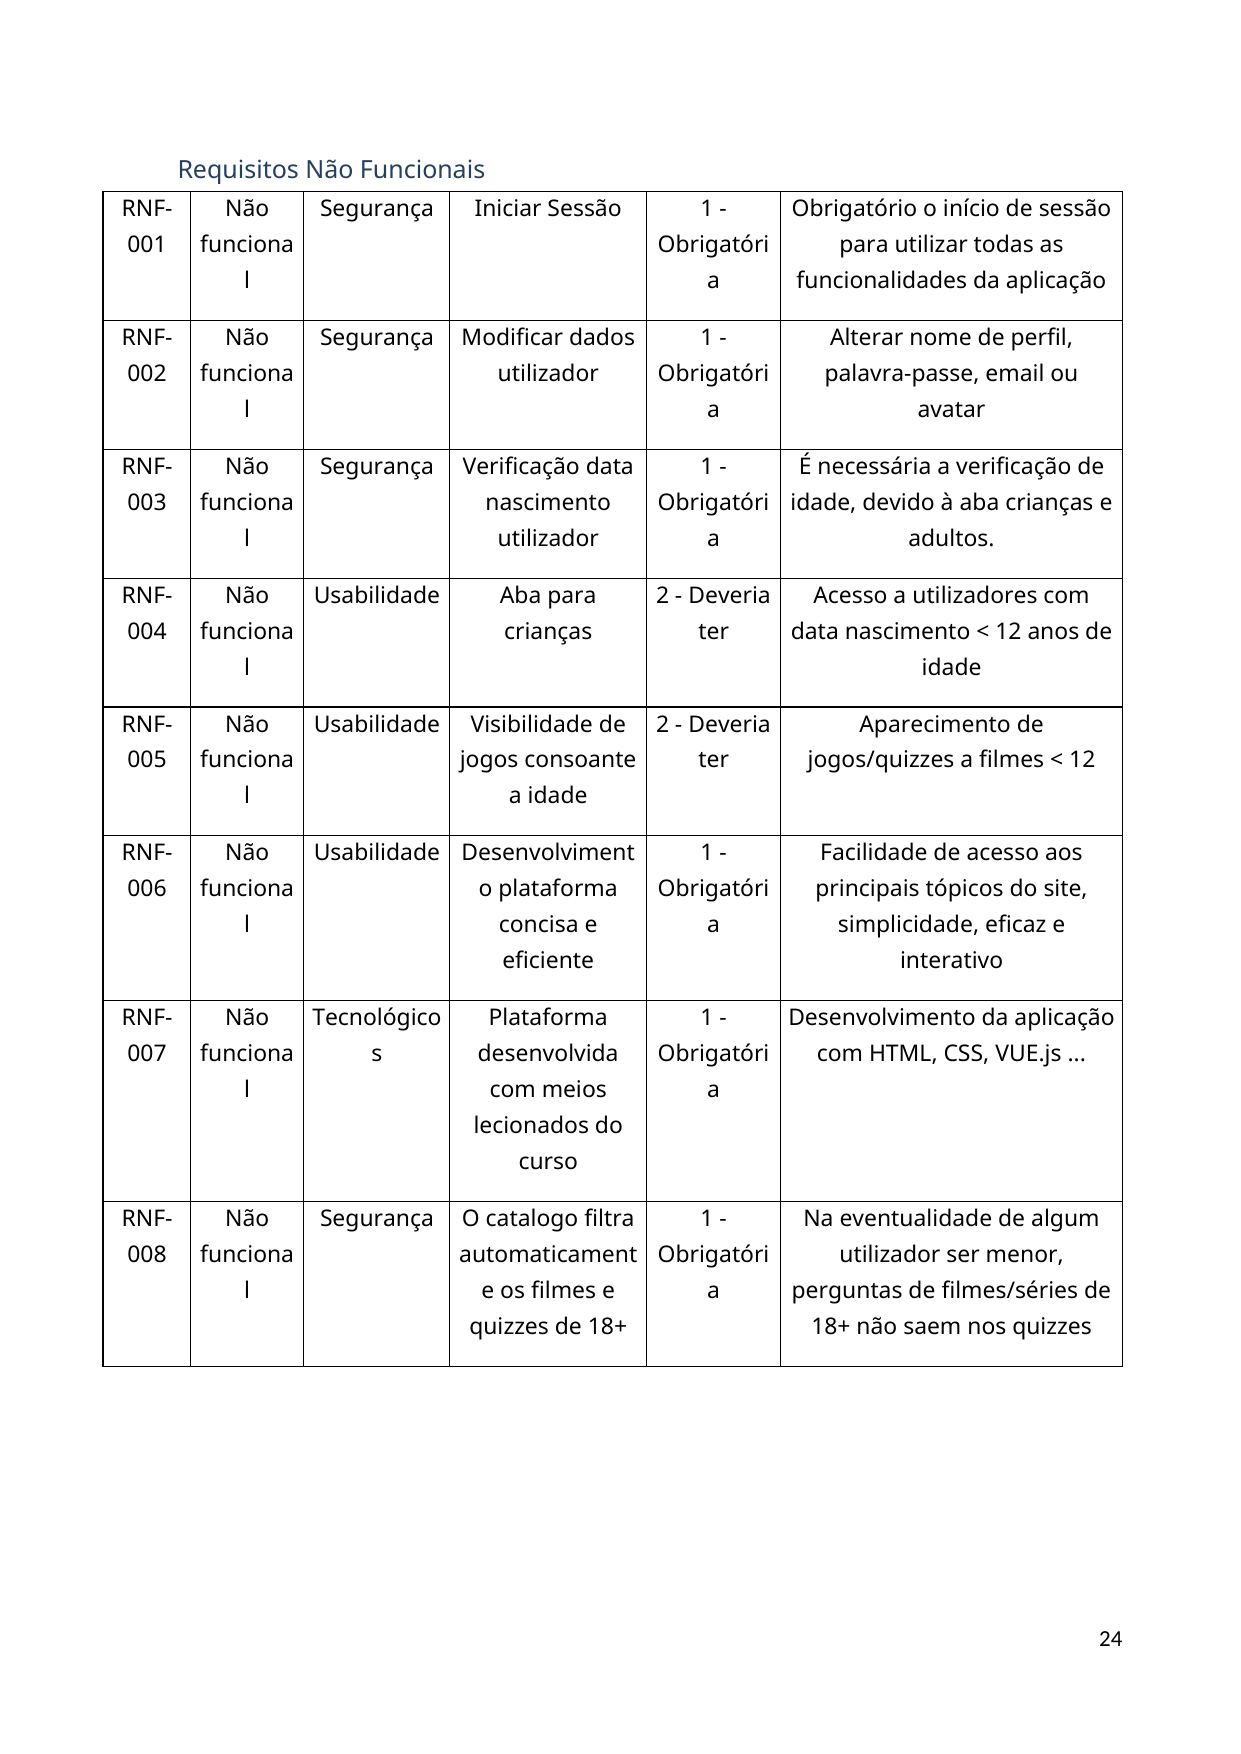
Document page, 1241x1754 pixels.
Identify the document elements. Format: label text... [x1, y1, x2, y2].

table_cell RNF-006 [104, 836, 190, 1000]
table_cell Segurança [304, 321, 449, 449]
table_cell RNF-008 [104, 1202, 190, 1366]
table_cell Usabilidade [304, 836, 449, 1000]
table_cell Modificar dados utilizador [450, 321, 646, 449]
table_header Segurança [304, 192, 449, 320]
table_cell Alterar nome de perfil, palavra-passe, email ou avatar [781, 321, 1122, 449]
table_cell 1 - Obrigatória [647, 321, 780, 449]
table_cell 1 - Obrigatória [647, 1001, 780, 1201]
subtitle Requisitos Não Funcionais [177, 152, 1122, 186]
table_cell RNF-005 [104, 708, 190, 835]
table_cell Segurança [304, 450, 449, 578]
table_cell Não funcional [191, 579, 303, 706]
table_header Não funcional [191, 192, 303, 320]
table_cell Facilidade de acesso aos principais tópicos do site, simplicidade, eficaz e interativo [781, 836, 1122, 1000]
table_cell Na eventualidade de algum utilizador ser menor, perguntas de filmes/séries de 18+ não saem nos quizzes [781, 1202, 1122, 1366]
table_cell 1 - Obrigatória [647, 1202, 780, 1366]
table_cell Não funcional [191, 708, 303, 835]
table_cell Visibilidade de jogos consoante a idade [450, 708, 646, 835]
table_cell Não funcional [191, 1001, 303, 1201]
table_cell Usabilidade [304, 708, 449, 835]
table_cell Aparecimento de jogos/quizzes a filmes < 12 [781, 708, 1122, 835]
table_cell Não funcional [191, 1202, 303, 1366]
table_header Iniciar Sessão [450, 192, 646, 320]
table_cell 2 - Deveria ter [647, 708, 780, 835]
table_cell Usabilidade [304, 579, 449, 706]
table_cell Não funcional [191, 450, 303, 578]
table_cell 1 - Obrigatória [647, 450, 780, 578]
table_cell Segurança [304, 1202, 449, 1366]
table_cell Não funcional [191, 321, 303, 449]
table_cell Tecnológicos [304, 1001, 449, 1201]
table_cell 1 - Obrigatória [647, 836, 780, 1000]
table_header 1 - Obrigatória [647, 192, 780, 320]
table_header RNF-001 [104, 192, 190, 320]
table_cell Verificação data nascimento utilizador [450, 450, 646, 578]
table_cell RNF-003 [104, 450, 190, 578]
table_cell Desenvolvimento plataforma concisa e eficiente [450, 836, 646, 1000]
table_cell Aba para crianças [450, 579, 646, 706]
table_cell Desenvolvimento da aplicação com HTML, CSS, VUE.js ... [781, 1001, 1122, 1201]
table_cell Plataforma desenvolvida com meios lecionados do curso [450, 1001, 646, 1201]
table_cell RNF-007 [104, 1001, 190, 1201]
table_cell 2 - Deveria ter [647, 579, 780, 706]
table_cell RNF-002 [104, 321, 190, 449]
table_cell RNF-004 [104, 579, 190, 706]
table_header Obrigatório o início de sessão para utilizar todas as funcionalidades da aplicação [781, 192, 1122, 320]
table_cell Não funcional [191, 836, 303, 1000]
table_cell É necessária a verificação de idade, devido à aba crianças e adultos. [781, 450, 1122, 578]
table_cell O catalogo filtra automaticamente os filmes e quizzes de 18+ [450, 1202, 646, 1366]
table_cell Acesso a utilizadores com data nascimento < 12 anos de idade [781, 579, 1122, 706]
